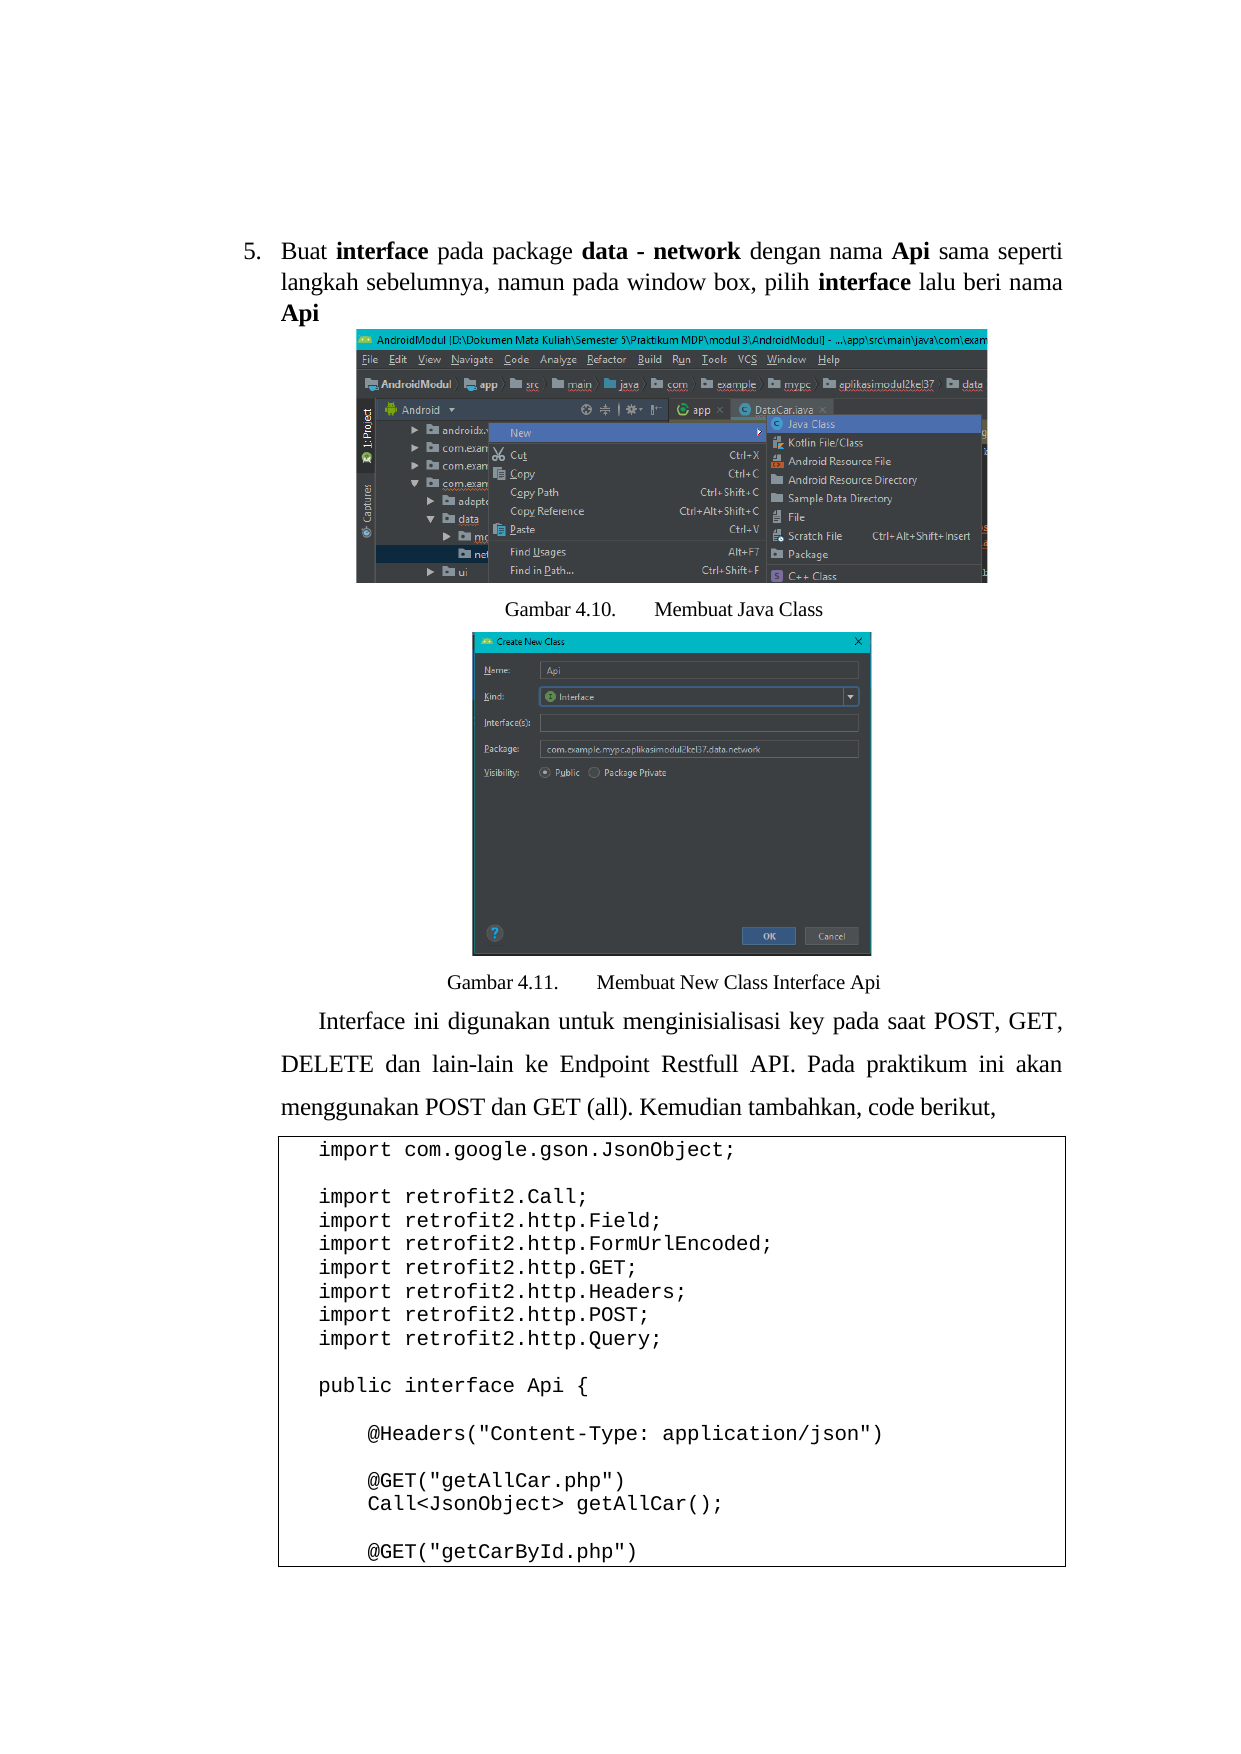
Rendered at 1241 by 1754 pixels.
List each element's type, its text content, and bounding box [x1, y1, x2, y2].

list public interface Api { [279, 1372, 1065, 1399]
list @Headers("Content-Type: application/json") [279, 1419, 1065, 1446]
list Interface ini digunakan untuk menginisialisasi key pada saat POST, GET, DELETE dan lain-lain ke Endpoint Restfull API. Pada praktikum ini akan menggunakan POST dan GET (all). Kemudian tambahkan, code berikut, [281, 1006, 1063, 1121]
list import retrofit2.http.GET; [279, 1254, 1065, 1277]
picture [472, 632, 872, 956]
list import com.google.gson.JsonObject; [279, 1137, 1065, 1162]
list Call<JsonObject> getAllCar(); [279, 1490, 1065, 1517]
list import retrofit2.http.Headers; [279, 1277, 1065, 1301]
picture [356, 329, 988, 583]
list Buat interface pada package data - network dengan nama Api sama seperti langkah sebelumnya, namun pada window box, pilih interface lalu beri nama Api [243, 236, 1063, 327]
list @GET("getAllCar.php") [279, 1467, 1065, 1490]
list import retrofit2.http.Field; [279, 1207, 1065, 1230]
list Membuat New Class Interface Api [265, 970, 1063, 994]
list import retrofit2.http.Query; [279, 1325, 1065, 1352]
list import retrofit2.http.POST; [279, 1301, 1065, 1325]
list @GET("getCarById.php") [279, 1538, 1065, 1566]
list import retrofit2.Call; [279, 1183, 1065, 1207]
list Membuat Java Class [265, 597, 1063, 621]
list import retrofit2.http.FormUrlEncoded; [279, 1230, 1065, 1254]
